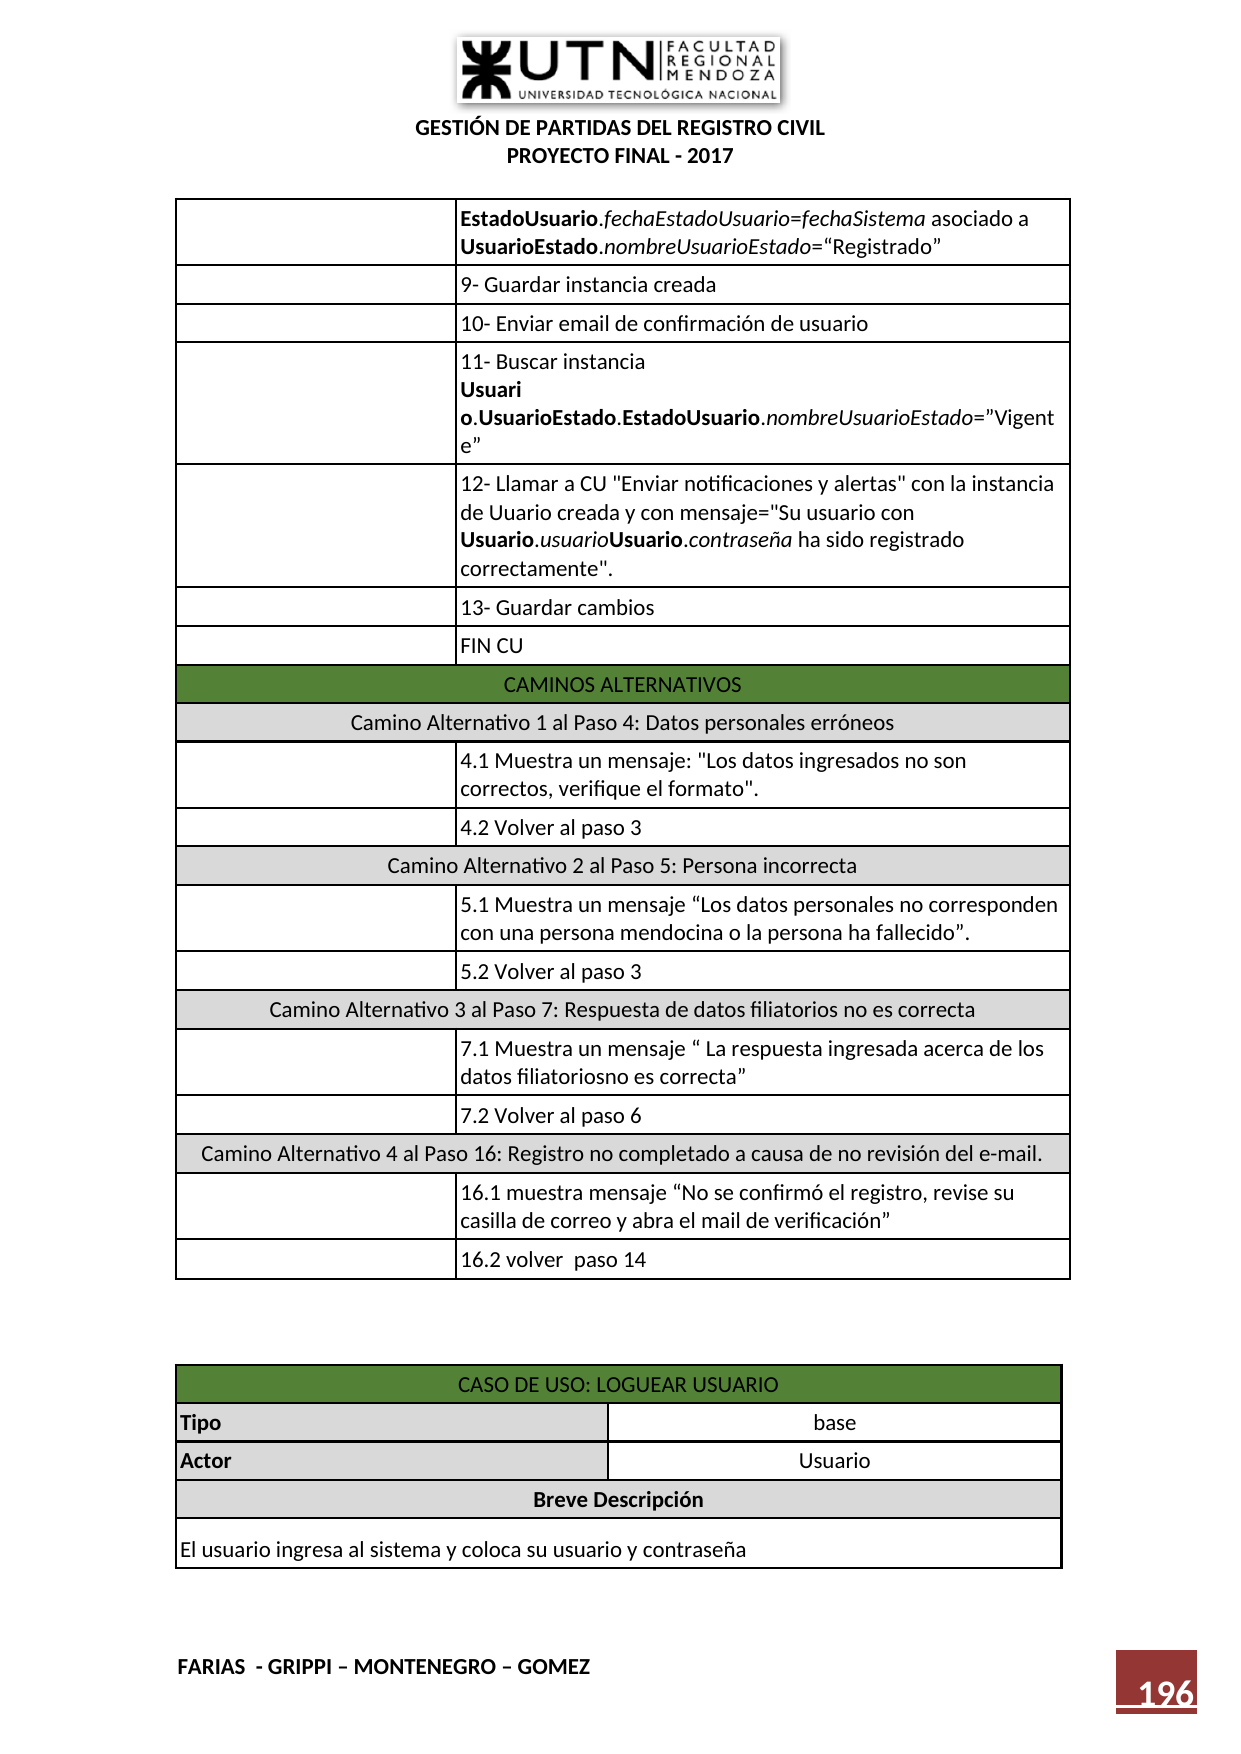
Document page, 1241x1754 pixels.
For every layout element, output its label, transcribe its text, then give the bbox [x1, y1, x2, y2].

table_cell [177, 1240, 455, 1277]
table_cell 4.1 Muestra un mensaje: "Los datos ingresados no son correctos, verifique el formato". [457, 743, 1069, 807]
table_cell [177, 1030, 455, 1094]
table_cell [177, 588, 455, 625]
table_cell [177, 886, 455, 950]
table_cell 7.1 Muestra un mensaje “ La respuesta ingresada acerca de los datos filiatoriosno es correcta” [457, 1030, 1069, 1094]
table_cell Breve Descripción [177, 1481, 1060, 1517]
table_cell base [609, 1404, 1060, 1440]
table_cell 9- Guardar instancia creada [457, 266, 1069, 302]
table_cell Camino Alternativo 2 al Paso 5: Persona incorrecta [177, 847, 1069, 884]
table_cell Usuario [609, 1443, 1060, 1479]
table_cell [177, 809, 455, 845]
table_cell [177, 1174, 455, 1238]
table_cell Actor [177, 1443, 607, 1479]
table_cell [457, 200, 1069, 264]
table_cell [177, 343, 455, 463]
table_cell 16.1 muestra mensaje “No se confirmó el registro, revise su casilla de correo y abra el mail de verificación” [457, 1174, 1069, 1238]
table_cell [177, 743, 455, 807]
table_cell El usuario ingresa al sistema y coloca su usuario y contraseña [177, 1519, 1060, 1567]
table_cell [177, 465, 455, 586]
table_cell Camino Alternativo 1 al Paso 4: Datos personales erróneos [177, 704, 1069, 740]
table_cell 13- Guardar cambios [457, 588, 1069, 625]
table_cell 16.2 volver paso 14 [457, 1240, 1069, 1277]
table_cell FIN CU [457, 627, 1069, 663]
table_cell 11- Buscar instancia Usuario.UsuarioEstado.EstadoUsuario.nombreUsuarioEstado=”Vigente” [457, 343, 1069, 463]
table_cell 10- Enviar email de confirmación de usuario [457, 305, 1069, 341]
table_cell 7.2 Volver al paso 6 [457, 1096, 1069, 1133]
table_cell 12- Llamar a CU "Enviar notificaciones y alertas" con la instancia de Uuario creada y con mensaje="Su usuario con Usuario.usuarioUsuario.contraseña ha sido registrado correctamente". [457, 465, 1069, 586]
table_cell [177, 266, 455, 302]
picture [449, 29, 791, 114]
table_cell Camino Alternativo 3 al Paso 7: Respuesta de datos filiatorios no es correcta [177, 991, 1069, 1028]
table_cell Camino Alternativo 4 al Paso 16: Registro no completado a causa de no revisión del e-mail. [177, 1135, 1069, 1172]
table_header CASO DE USO: LOGUEAR USUARIO [177, 1366, 1060, 1402]
table_cell 5.1 Muestra un mensaje “Los datos personales no corresponden con una persona mendocina o la persona ha fallecido”. [457, 886, 1069, 950]
table_cell [177, 1096, 455, 1133]
table_cell [177, 200, 455, 264]
table_cell [177, 952, 455, 989]
table_cell 5.2 Volver al paso 3 [457, 952, 1069, 989]
table_cell CAMINOS ALTERNATIVOS [177, 666, 1069, 702]
table_cell Tipo [177, 1404, 607, 1440]
table_cell [177, 305, 455, 341]
table_cell [177, 627, 455, 663]
table_cell 4.2 Volver al paso 3 [457, 809, 1069, 845]
